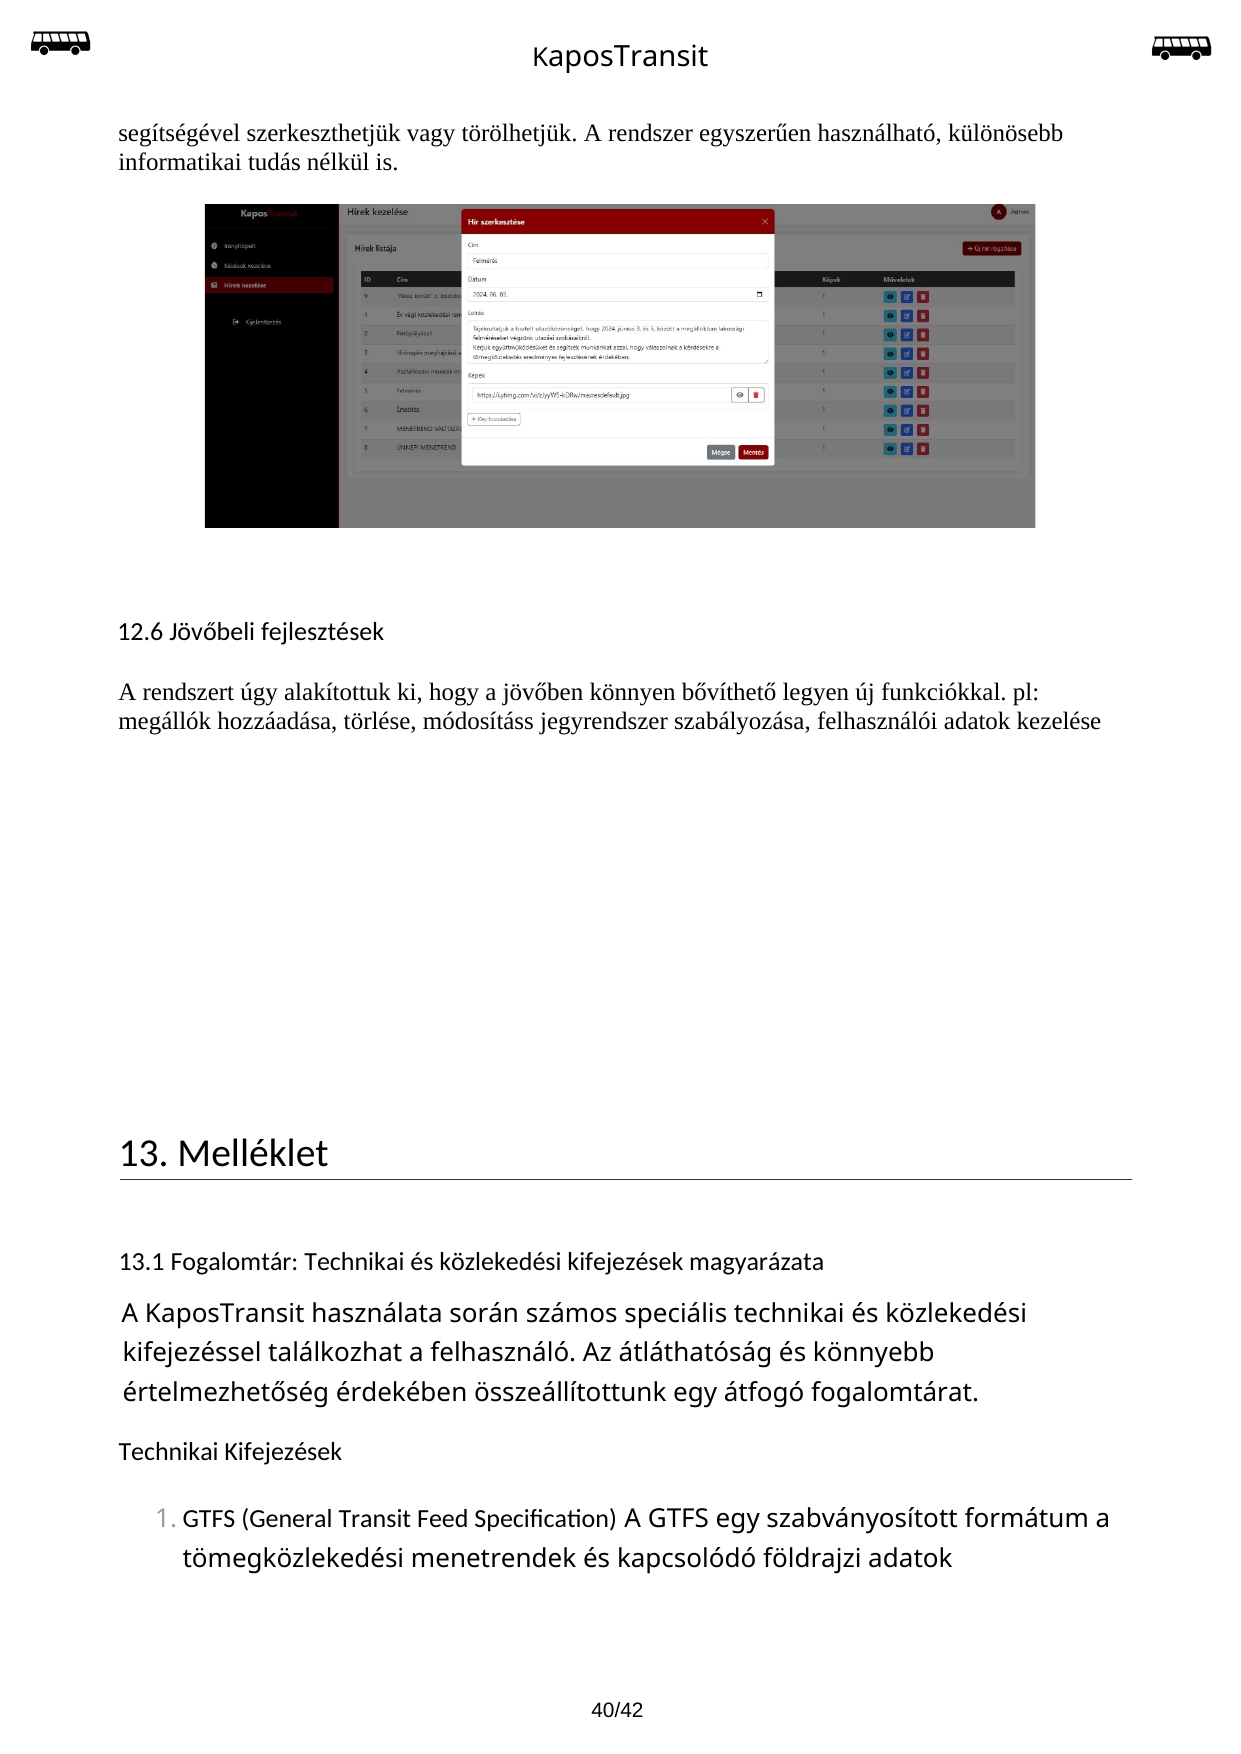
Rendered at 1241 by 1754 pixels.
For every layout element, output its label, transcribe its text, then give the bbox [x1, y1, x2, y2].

picture [204, 204, 1036, 528]
subtitle 13. Melléklet [118, 1127, 1122, 1176]
subtitle 13.1 Fogalomtár: Technikai és közlekedési kifejezések magyarázata [118, 1245, 1122, 1277]
subtitle 12.6 Jövőbeli fejlesztések [117, 614, 1122, 646]
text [118, 118, 1122, 176]
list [155, 1500, 1122, 1575]
text A KaposTransit használata során számos speciális technikai és közlekedési kifejezéssel találkozhat a felhasználó. Az átláthatóság és könnyebb értelmezhetőség érdekében összeállítottunk egy átfogó fogalomtárat. [121, 1294, 1122, 1409]
picture [1, 15, 120, 67]
picture [1122, 20, 1241, 72]
subtitle Technikai Kifejezések [118, 1436, 1122, 1467]
text A rendszert úgy alakítottuk ki, hogy a jövőben könnyen bővíthető legyen új funkciókkal. pl: megállók hozzáadása, törlése, módosításs jegyrendszer szabályozása, felhasználói adatok kezelése [118, 677, 1122, 734]
